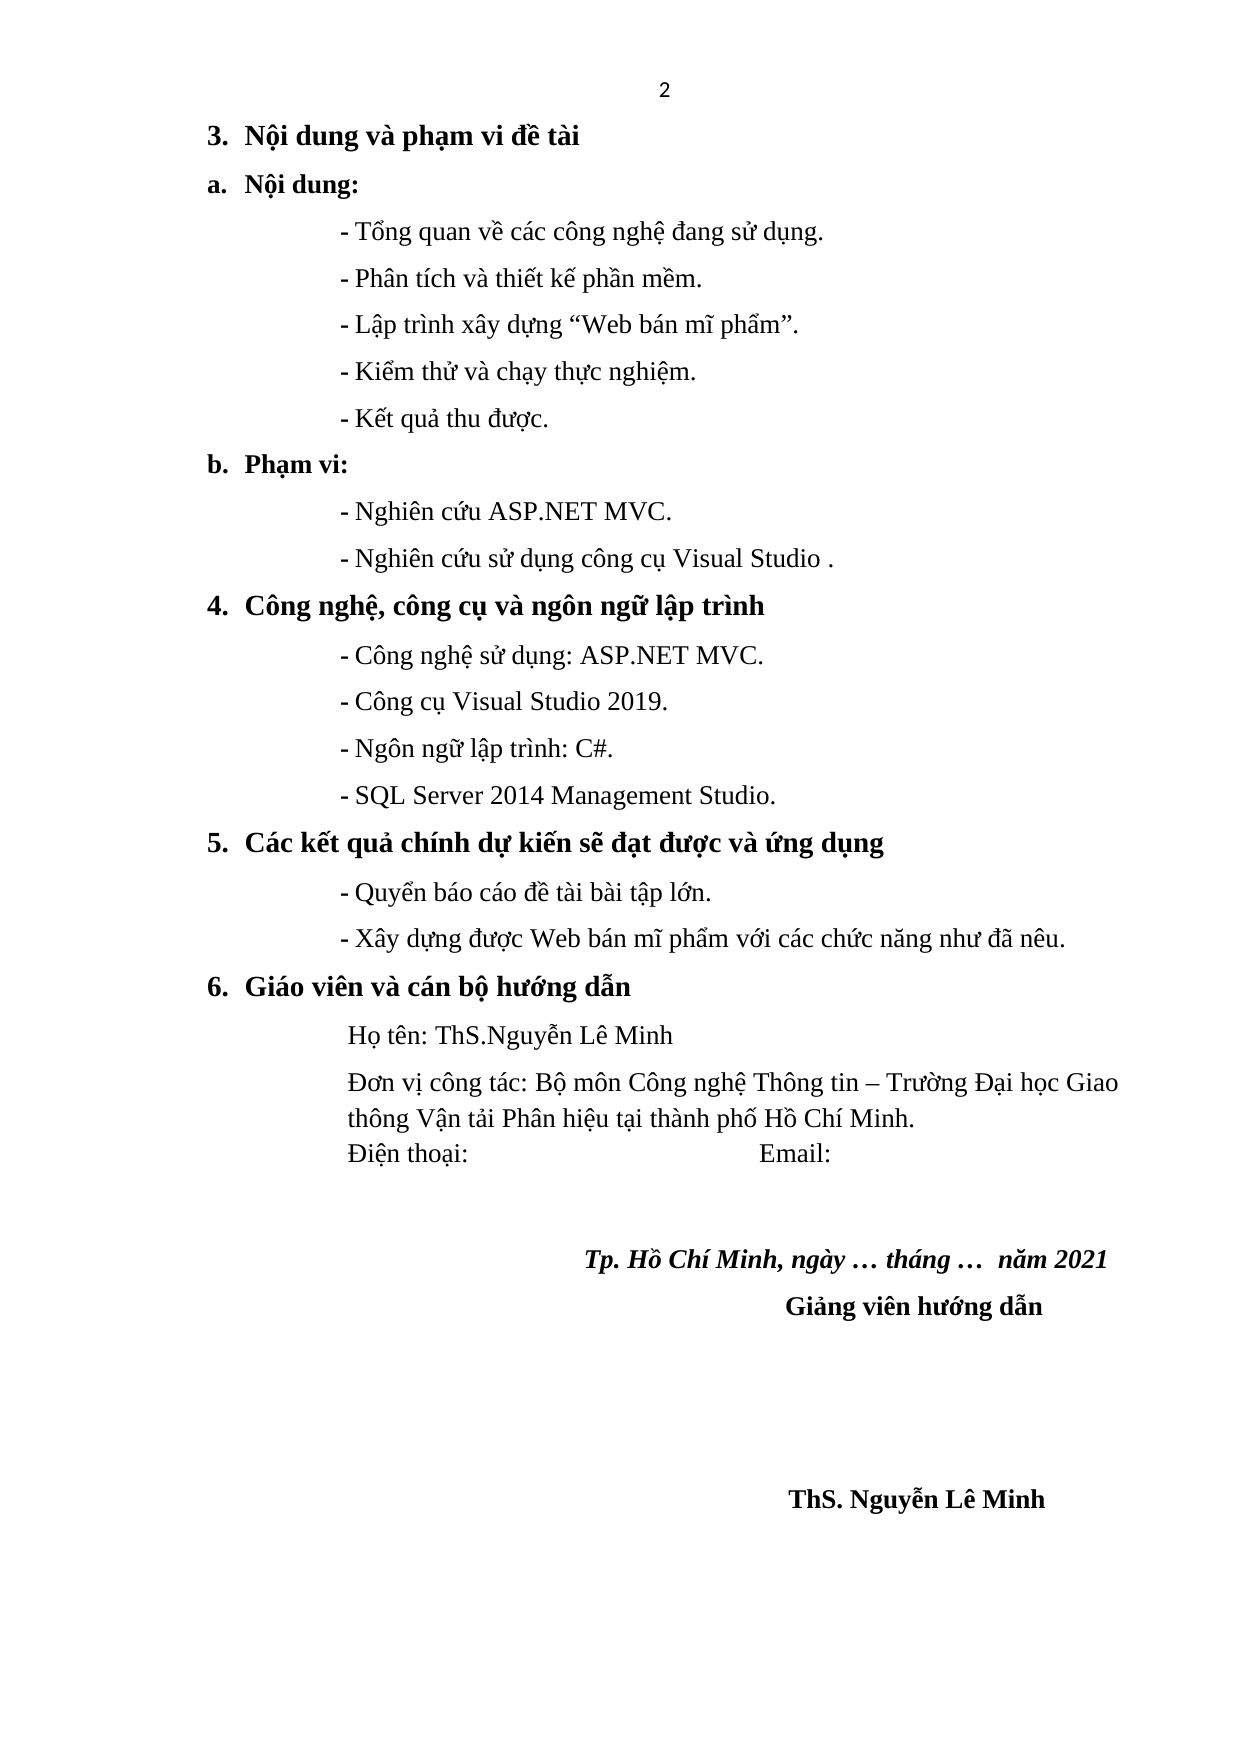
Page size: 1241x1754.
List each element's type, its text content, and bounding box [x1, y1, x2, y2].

list Điện thoại: Email: [244, 1137, 1122, 1169]
list Lập trình xây dựng “Web bán mĩ phẩm”. [340, 308, 1122, 339]
list Kết quả thu được. [340, 402, 1122, 433]
list SQL Server 2014 Management Studio. [340, 779, 1122, 810]
list Quyển báo cáo đề tài bài tập lớn. [340, 876, 1122, 907]
list Nội dung: [207, 168, 1122, 199]
list Nghiên cứu sử dụng công cụ Visual Studio . [340, 542, 1122, 573]
list Giáo viên và cán bộ hướng dẫn [207, 969, 1122, 1003]
list Phạm vi: [207, 448, 1122, 479]
list Công nghệ sử dụng: ASP.NET MVC. [340, 639, 1122, 670]
list Xây dựng được Web bán mĩ phẩm với các chức năng như đã nêu. [340, 922, 1122, 953]
list Họ tên: ThS.Nguyễn Lê Minh [244, 1019, 1122, 1051]
list Giảng viên hướng dẫn [244, 1290, 1122, 1321]
text Tp. Hồ Chí Minh, ngày … tháng … năm 2021 [207, 1243, 1122, 1274]
list Công nghệ, công cụ và ngôn ngữ lập trình [207, 588, 1122, 622]
list Tổng quan về các công nghệ đang sử dụng. [340, 215, 1122, 246]
list Đơn vị công tác: Bộ môn Công nghệ Thông tin – Trường Đại học Giao thông Vận tải Phân hiệu tại thành phố Hồ Chí Minh. [347, 1066, 1122, 1133]
list Công cụ Visual Studio 2019. [340, 685, 1122, 717]
text ThS. Nguyễn Lê Minh [207, 1483, 1122, 1514]
list Kiểm thử và chạy thực nghiệm. [340, 355, 1122, 386]
list Nội dung và phạm vi đề tài [207, 118, 1122, 152]
list Phân tích và thiết kế phần mềm. [340, 262, 1122, 293]
list Các kết quả chính dự kiến sẽ đạt được và ứng dụng [207, 825, 1122, 859]
list Nghiên cứu ASP.NET MVC. [340, 495, 1122, 526]
list Ngôn ngữ lập trình: C#. [340, 732, 1122, 763]
